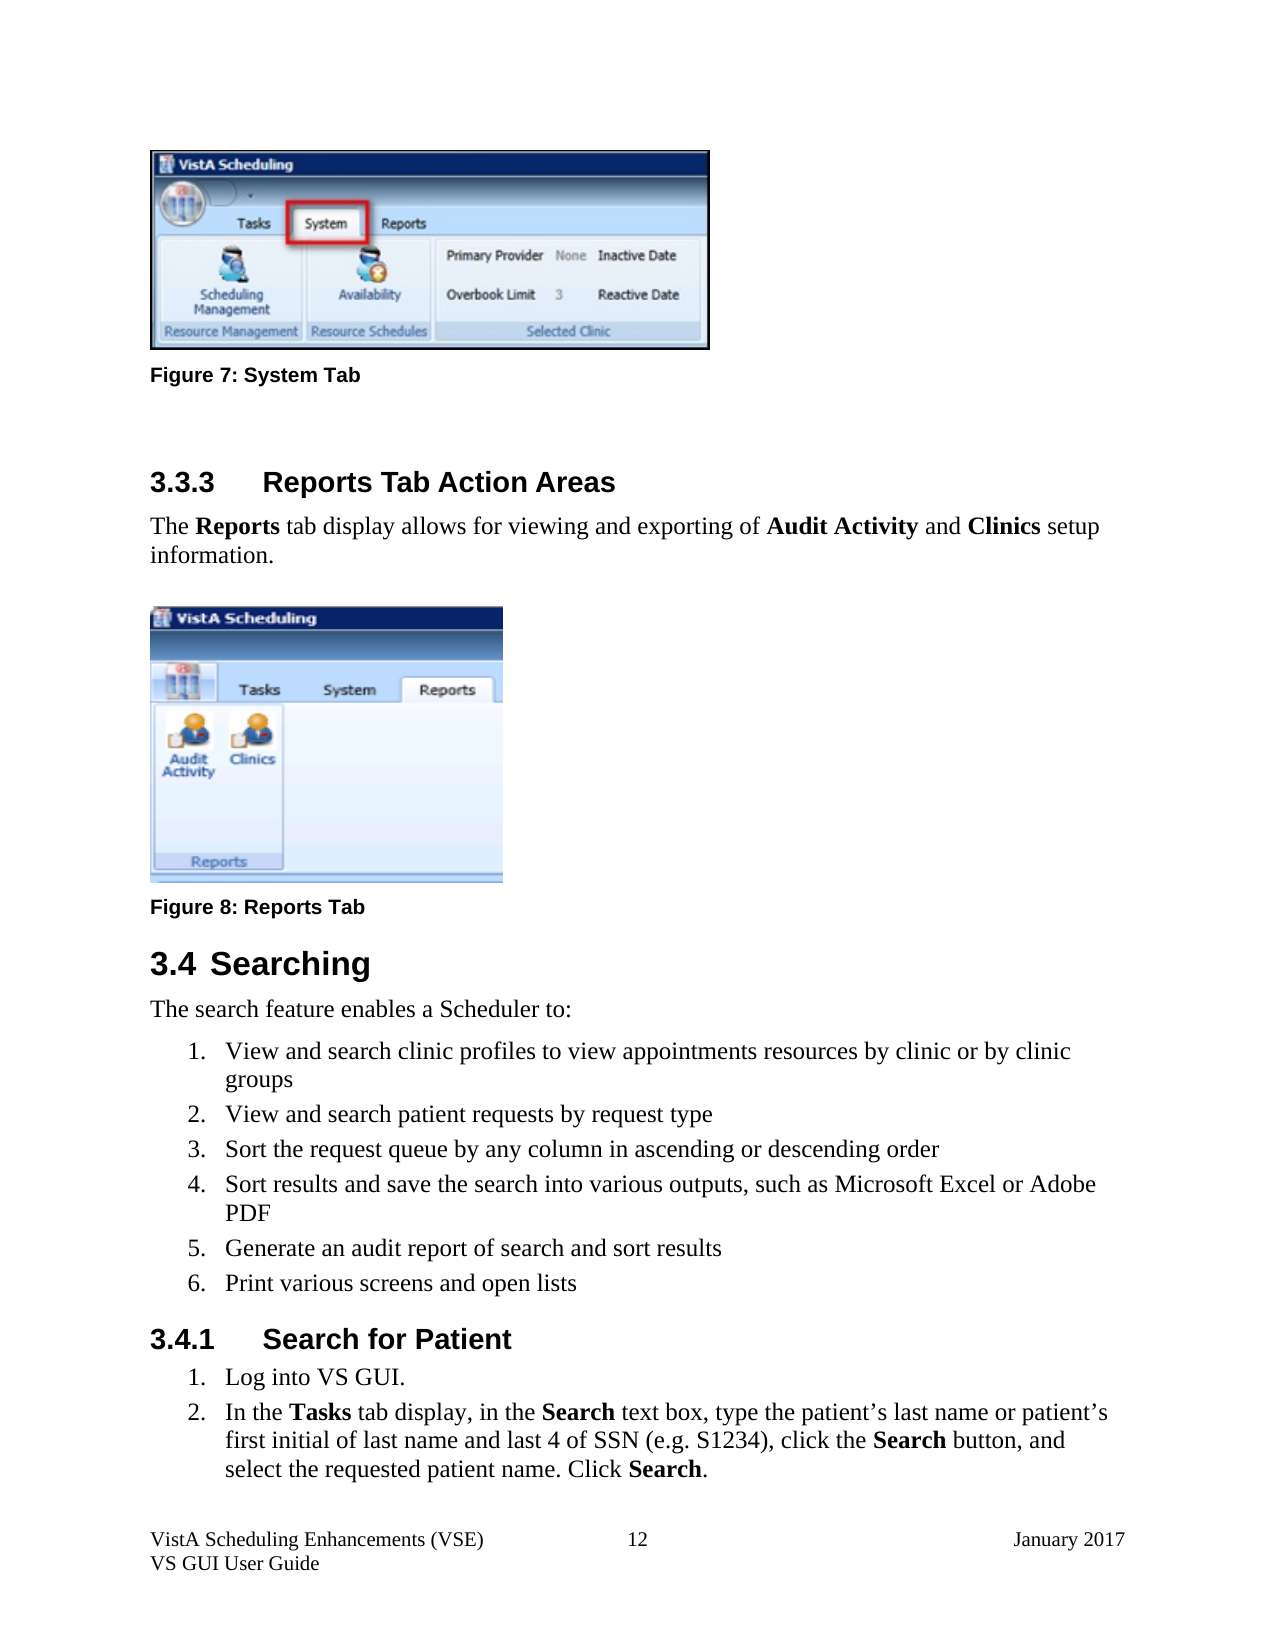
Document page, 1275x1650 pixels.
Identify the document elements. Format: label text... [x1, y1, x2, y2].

list Generate an audit report of search and sort results [187, 1233, 1125, 1262]
subtitle Reports Tab Action Areas [150, 465, 1125, 499]
text The Reports tab display allows for viewing and exporting of Audit Activity and Clinics setup information. [150, 511, 1125, 569]
list View and search patient requests by request type [187, 1099, 1125, 1128]
subtitle Search for Patient [150, 1322, 1125, 1356]
list Sort the request queue by any column in ascending or descending order [187, 1134, 1125, 1163]
list Print various screens and open lists [187, 1268, 1125, 1297]
subtitle Searching [150, 944, 1125, 982]
text The search feature enables a Scheduler to: [150, 994, 1125, 1023]
list In the Tasks tab display, in the Search text box, type the patient’s last name or patient’s first initial of last name and last 4 of SSN (e.g. S1234), click the Search button, and select the requested patient name. Click Search. [187, 1397, 1125, 1483]
text Figure 7: System Tab [150, 362, 1125, 386]
picture [151, 151, 709, 349]
picture [150, 606, 503, 883]
list Log into VS GUI. [187, 1362, 1125, 1391]
list Sort results and save the search into various outputs, such as Microsoft Excel or Adobe PDF [187, 1169, 1125, 1227]
text Figure 8: Reports Tab [150, 895, 1125, 919]
list View and search clinic profiles to view appointments resources by clinic or by clinic groups [187, 1036, 1125, 1093]
